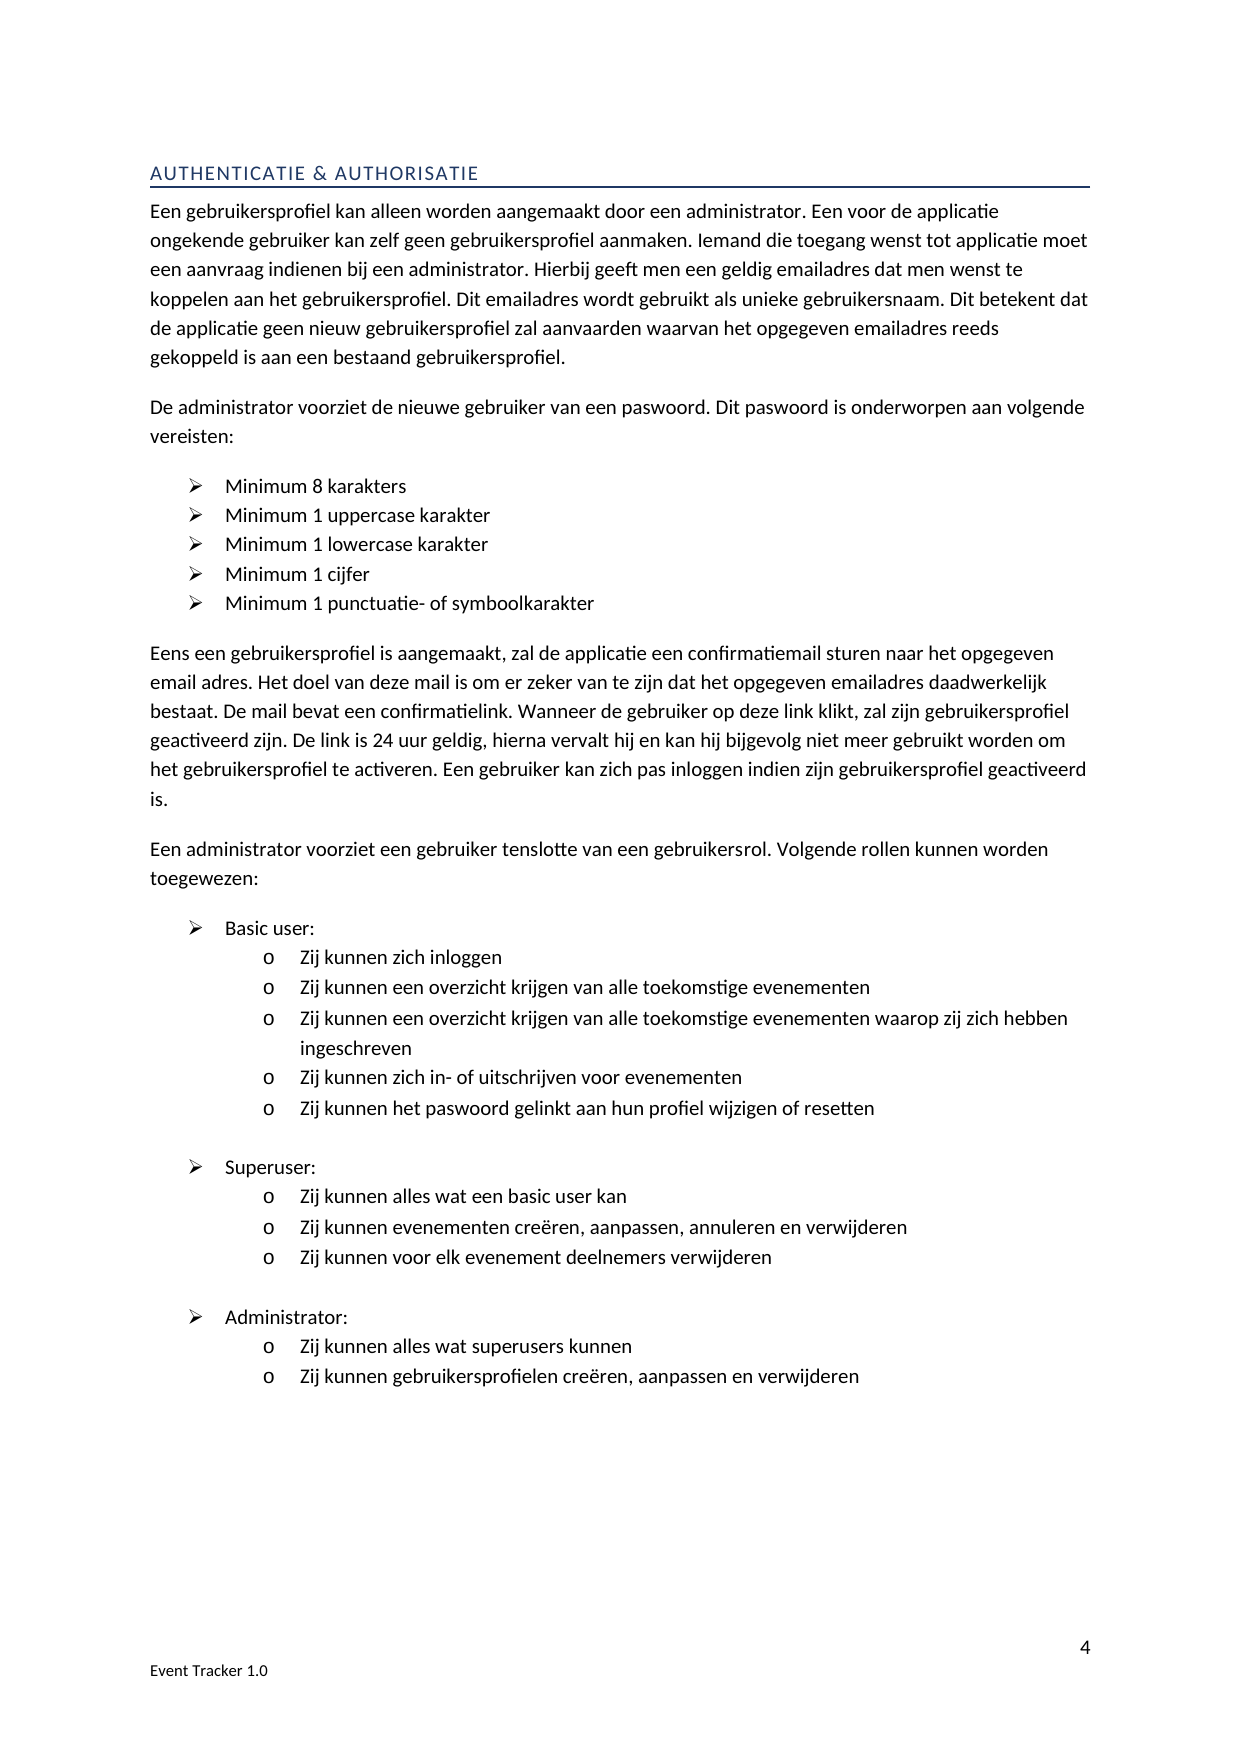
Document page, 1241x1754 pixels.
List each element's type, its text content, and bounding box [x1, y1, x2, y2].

list Minimum 1 cijfer [187, 561, 1090, 586]
text De administrator voorziet de nieuwe gebruiker van een paswoord. Dit paswoord is onderworpen aan volgende vereisten: [150, 394, 1090, 449]
list Zij kunnen gebruikersprofielen creëren, aanpassen en verwijderen [262, 1363, 1090, 1390]
list Zij kunnen alles wat superusers kunnen [262, 1333, 1090, 1359]
text Een administrator voorziet een gebruiker tenslotte van een gebruikersrol. Volgende rollen kunnen worden toegewezen: [150, 836, 1090, 890]
list Zij kunnen een overzicht krijgen van alle toekomstige evenementen waarop zij zich hebben ingeschreven [262, 1005, 1090, 1061]
list Administrator: [187, 1304, 1090, 1329]
list Minimum 1 lowercase karakter [187, 532, 1090, 557]
list Zij kunnen alles wat een basic user kan [262, 1183, 1090, 1210]
list Minimum 1 uppercase karakter [187, 502, 1090, 528]
list Minimum 1 punctuatie- of symboolkarakter [187, 590, 1090, 615]
list Minimum 8 karakters [187, 473, 1090, 499]
list Zij kunnen zich in- of uitschrijven voor evenementen [262, 1064, 1090, 1091]
list Basic user: [187, 915, 1090, 940]
list Zij kunnen zich inloggen [262, 944, 1090, 971]
list Superuser: [187, 1154, 1090, 1180]
text Eens een gebruikersprofiel is aangemaakt, zal de applicatie een confirmatiemail sturen naar het opgegeven email adres. Het doel van deze mail is om er zeker van te zijn dat het opgegeven emailadres daadwerkelijk bestaat. De mail bevat een confirmatielink. Wanneer de gebruiker op deze link klikt, zal zijn gebruikersprofiel geactiveerd zijn. De link is 24 uur geldig, hierna vervalt hij en kan hij bijgevolg niet meer gebruikt worden om het gebruikersprofiel te activeren. Een gebruiker kan zich pas inloggen indien zijn gebruikersprofiel geactiveerd is. [150, 640, 1090, 811]
list Zij kunnen het paswoord gelinkt aan hun profiel wijzigen of resetten [262, 1095, 1090, 1121]
subtitle Authenticatie & Authorisatie [150, 160, 1090, 186]
list Zij kunnen voor elk evenement deelnemers verwijderen [262, 1244, 1090, 1271]
list Zij kunnen een overzicht krijgen van alle toekomstige evenementen [262, 974, 1090, 1001]
text Een gebruikersprofiel kan alleen worden aangemaakt door een administrator. Een voor de applicatie ongekende gebruiker kan zelf geen gebruikersprofiel aanmaken. Iemand die toegang wenst tot applicatie moet een aanvraag indienen bij een administrator. Hierbij geeft men een geldig emailadres dat men wenst te koppelen aan het gebruikersprofiel. Dit emailadres wordt gebruikt als unieke gebruikersnaam. Dit betekent dat de applicatie geen nieuw gebruikersprofiel zal aanvaarden waarvan het opgegeven emailadres reeds gekoppeld is aan een bestaand gebruikersprofiel. [150, 198, 1090, 369]
list Zij kunnen evenementen creëren, aanpassen, annuleren en verwijderen [262, 1214, 1090, 1240]
